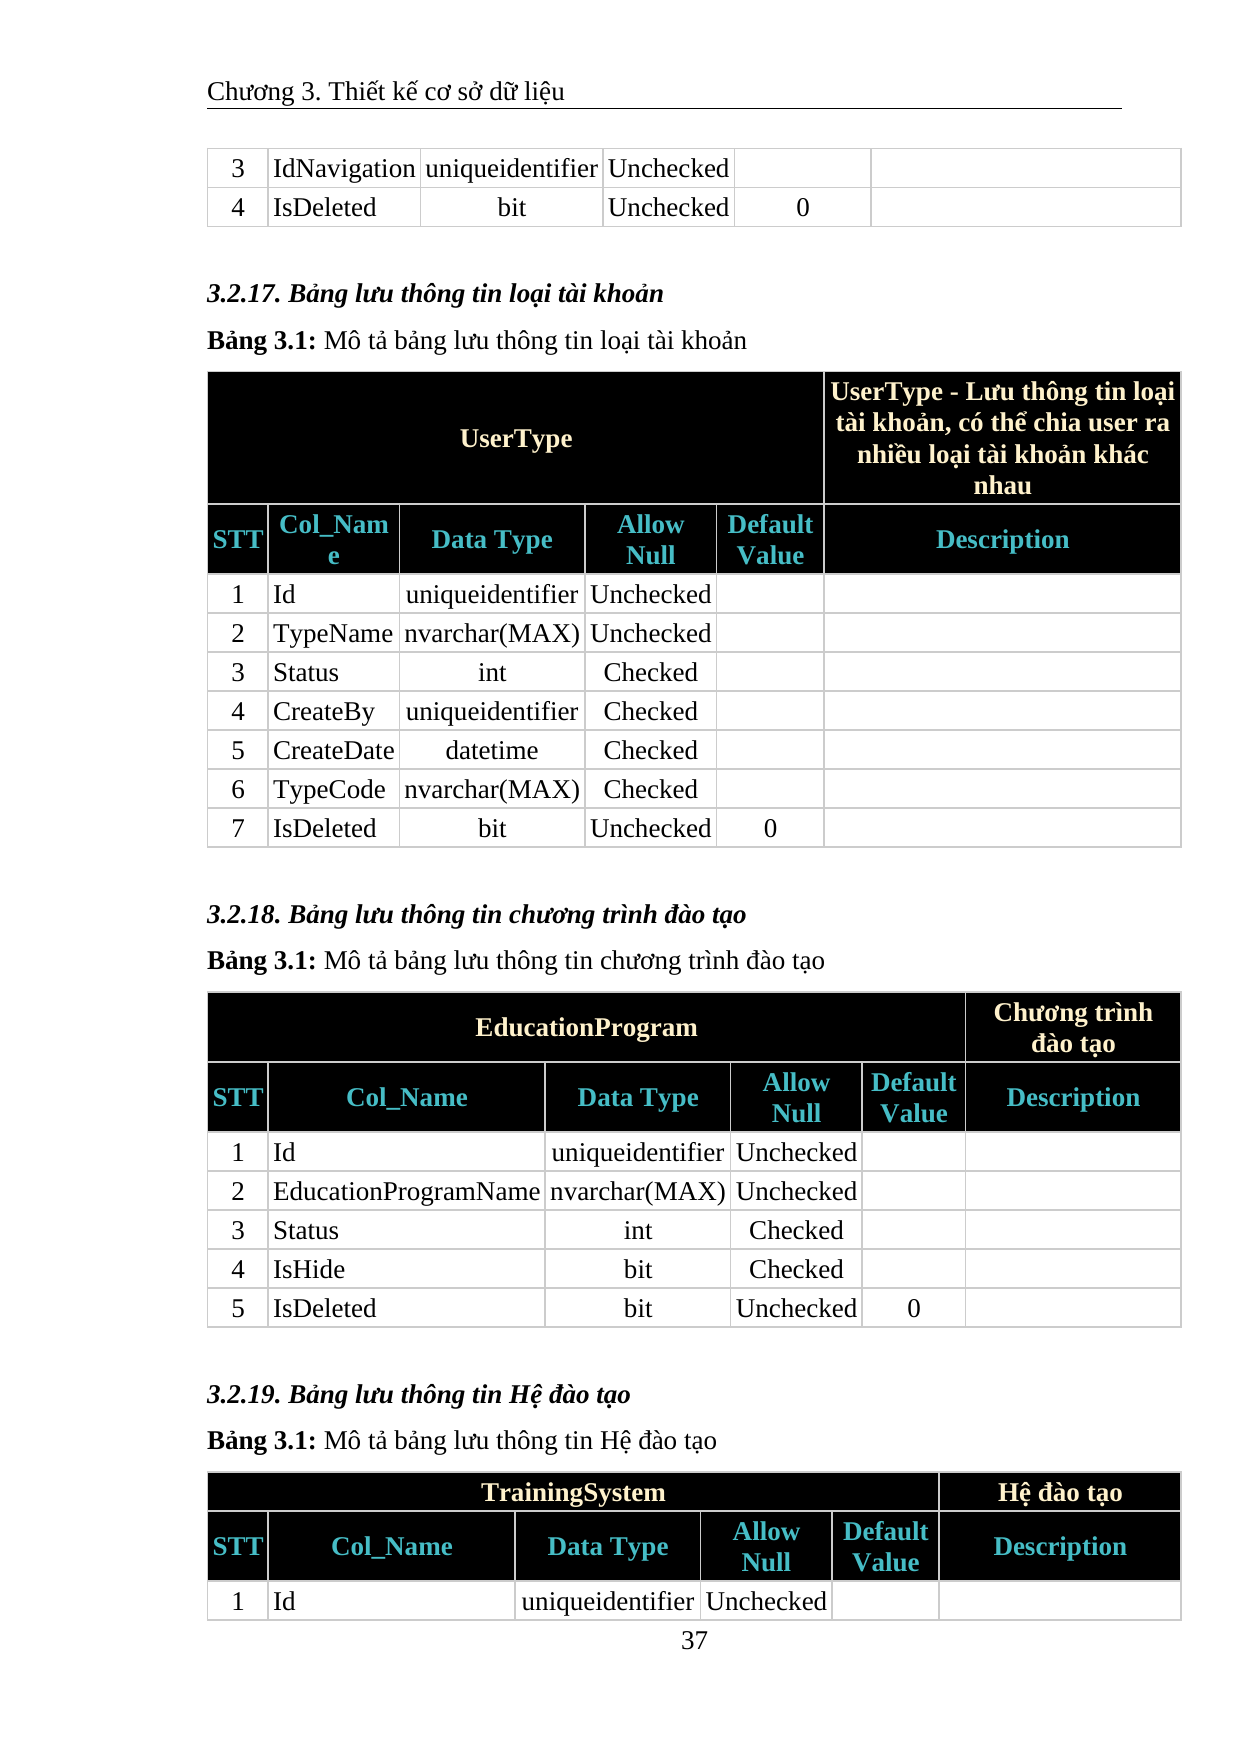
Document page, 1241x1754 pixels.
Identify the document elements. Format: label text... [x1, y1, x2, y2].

table_cell Default Value [833, 1512, 938, 1580]
table_cell int [400, 653, 584, 690]
table_cell Unchecked [586, 809, 716, 846]
table_header UserType [208, 372, 823, 503]
table_cell Data Type [516, 1512, 700, 1580]
table_cell [717, 575, 823, 612]
table_cell datetime [400, 731, 584, 768]
table_cell Unchecked [586, 614, 716, 651]
table_cell uniqueidentifier [546, 1133, 730, 1170]
text Mô tả bảng lưu thông tin loại tài khoản [207, 324, 1122, 355]
table_cell Id [269, 575, 399, 612]
text Bảng lưu thông tin chương trình đào tạo [207, 898, 1122, 929]
table_cell bit [546, 1289, 730, 1326]
table_header EducationProgram [208, 993, 965, 1061]
table_cell [863, 1211, 965, 1248]
table_cell [872, 149, 1180, 187]
table_cell CreateDate [269, 731, 399, 768]
table_cell bit [546, 1250, 730, 1287]
table_cell 0 [863, 1289, 965, 1326]
table_cell Checked [731, 1211, 861, 1248]
table_cell [717, 614, 823, 651]
table_cell bit [400, 809, 584, 846]
table_cell [966, 1172, 1180, 1209]
table_cell 7 [208, 809, 267, 846]
table_cell nvarchar(MAX) [546, 1172, 730, 1209]
table_cell uniqueidentifier [421, 149, 602, 187]
table_cell 5 [208, 1289, 267, 1326]
table_cell IsDeleted [269, 809, 399, 846]
table_cell 5 [208, 731, 267, 768]
table_cell [717, 770, 823, 807]
table_cell STT [208, 1063, 267, 1131]
table_header Hệ đào tạo [940, 1473, 1180, 1510]
table_cell 2 [208, 614, 267, 651]
table_cell IdNavigation [269, 149, 420, 187]
table_cell IsDeleted [269, 1289, 544, 1326]
table_cell 6 [208, 770, 267, 807]
table_cell [863, 1250, 965, 1287]
table_cell Status [269, 1211, 544, 1248]
text Mô tả bảng lưu thông tin chương trình đào tạo [207, 944, 1122, 976]
table_cell uniqueidentifier [400, 575, 584, 612]
table_cell [825, 731, 1180, 768]
table_cell [863, 1172, 965, 1209]
table_cell int [546, 1211, 730, 1248]
table_cell 1 [208, 1133, 267, 1170]
table_header Chương trình đào tạo [966, 993, 1180, 1061]
table_cell [825, 770, 1180, 807]
table_cell [717, 692, 823, 729]
table_cell 1 [208, 575, 267, 612]
text Bảng lưu thông tin loại tài khoản [207, 277, 1122, 308]
table_cell [833, 1582, 938, 1619]
table_cell Unchecked [604, 188, 734, 226]
table_cell STT [208, 505, 267, 573]
table_cell 3 [208, 1211, 267, 1248]
table_cell 3 [208, 653, 267, 690]
table_cell Unchecked [586, 575, 716, 612]
table_cell 4 [208, 1250, 267, 1287]
table_cell 4 [208, 692, 267, 729]
table_cell [863, 1133, 965, 1170]
table_cell Checked [586, 692, 716, 729]
table_cell bit [421, 188, 602, 226]
table_cell Data Type [400, 505, 584, 573]
table_cell Default Value [863, 1063, 965, 1131]
table_cell 1 [208, 1582, 267, 1619]
table_cell Col_Name [269, 1063, 544, 1131]
table_cell Unchecked [701, 1582, 831, 1619]
table_cell Description [966, 1063, 1180, 1131]
table_cell nvarchar(MAX) [400, 770, 584, 807]
table_cell Data Type [546, 1063, 730, 1131]
table_cell Allow Null [731, 1063, 861, 1131]
table_cell [966, 1250, 1180, 1287]
table_cell Checked [586, 731, 716, 768]
table_cell Unchecked [731, 1133, 861, 1170]
table_cell Status [269, 653, 399, 690]
table_cell Allow Null [586, 505, 716, 573]
table_cell 0 [717, 809, 823, 846]
table_cell TypeCode [269, 770, 399, 807]
table_cell 4 [208, 188, 267, 226]
text Mô tả bảng lưu thông tin Hệ đào tạo [207, 1424, 1122, 1456]
table_cell [966, 1133, 1180, 1170]
table_cell Checked [586, 770, 716, 807]
table_cell IsDeleted [269, 188, 420, 226]
table_cell Checked [586, 653, 716, 690]
table_cell Allow Null [701, 1512, 831, 1580]
table_cell [735, 149, 870, 187]
table_cell [717, 653, 823, 690]
table_cell [940, 1582, 1180, 1619]
table_cell Default Value [717, 505, 823, 573]
table_cell uniqueidentifier [516, 1582, 700, 1619]
table_header TrainingSystem [208, 1473, 938, 1510]
table_cell nvarchar(MAX) [400, 614, 584, 651]
table_cell Unchecked [604, 149, 734, 187]
table_cell [825, 653, 1180, 690]
table_cell Id [269, 1582, 514, 1619]
table_cell [825, 575, 1180, 612]
table_cell Description [825, 505, 1180, 573]
table_cell 0 [735, 188, 870, 226]
table_cell Unchecked [731, 1172, 861, 1209]
table_cell Id [269, 1133, 544, 1170]
table_header UserType - Lưu thông tin loại tài khoản, có thể chia user ra nhiều loại tài khoản khác nhau [825, 372, 1180, 503]
table_cell STT [208, 1512, 267, 1580]
table_cell CreateBy [269, 692, 399, 729]
table_cell [717, 731, 823, 768]
table_cell [825, 692, 1180, 729]
table_cell [825, 614, 1180, 651]
table_cell 3 [208, 149, 267, 187]
table_cell 2 [208, 1172, 267, 1209]
table_cell IsHide [269, 1250, 544, 1287]
table_cell [966, 1289, 1180, 1326]
table_cell Description [940, 1512, 1180, 1580]
table_cell Checked [731, 1250, 861, 1287]
table_cell EducationProgramName [269, 1172, 544, 1209]
table_cell [872, 188, 1180, 226]
table_cell Col_Name [269, 1512, 514, 1580]
table_cell TypeName [269, 614, 399, 651]
table_cell Col_Name [269, 505, 399, 573]
table_cell Unchecked [731, 1289, 861, 1326]
table_cell uniqueidentifier [400, 692, 584, 729]
table_cell [825, 809, 1180, 846]
table_cell [966, 1211, 1180, 1248]
text Bảng lưu thông tin Hệ đào tạo [207, 1378, 1122, 1409]
